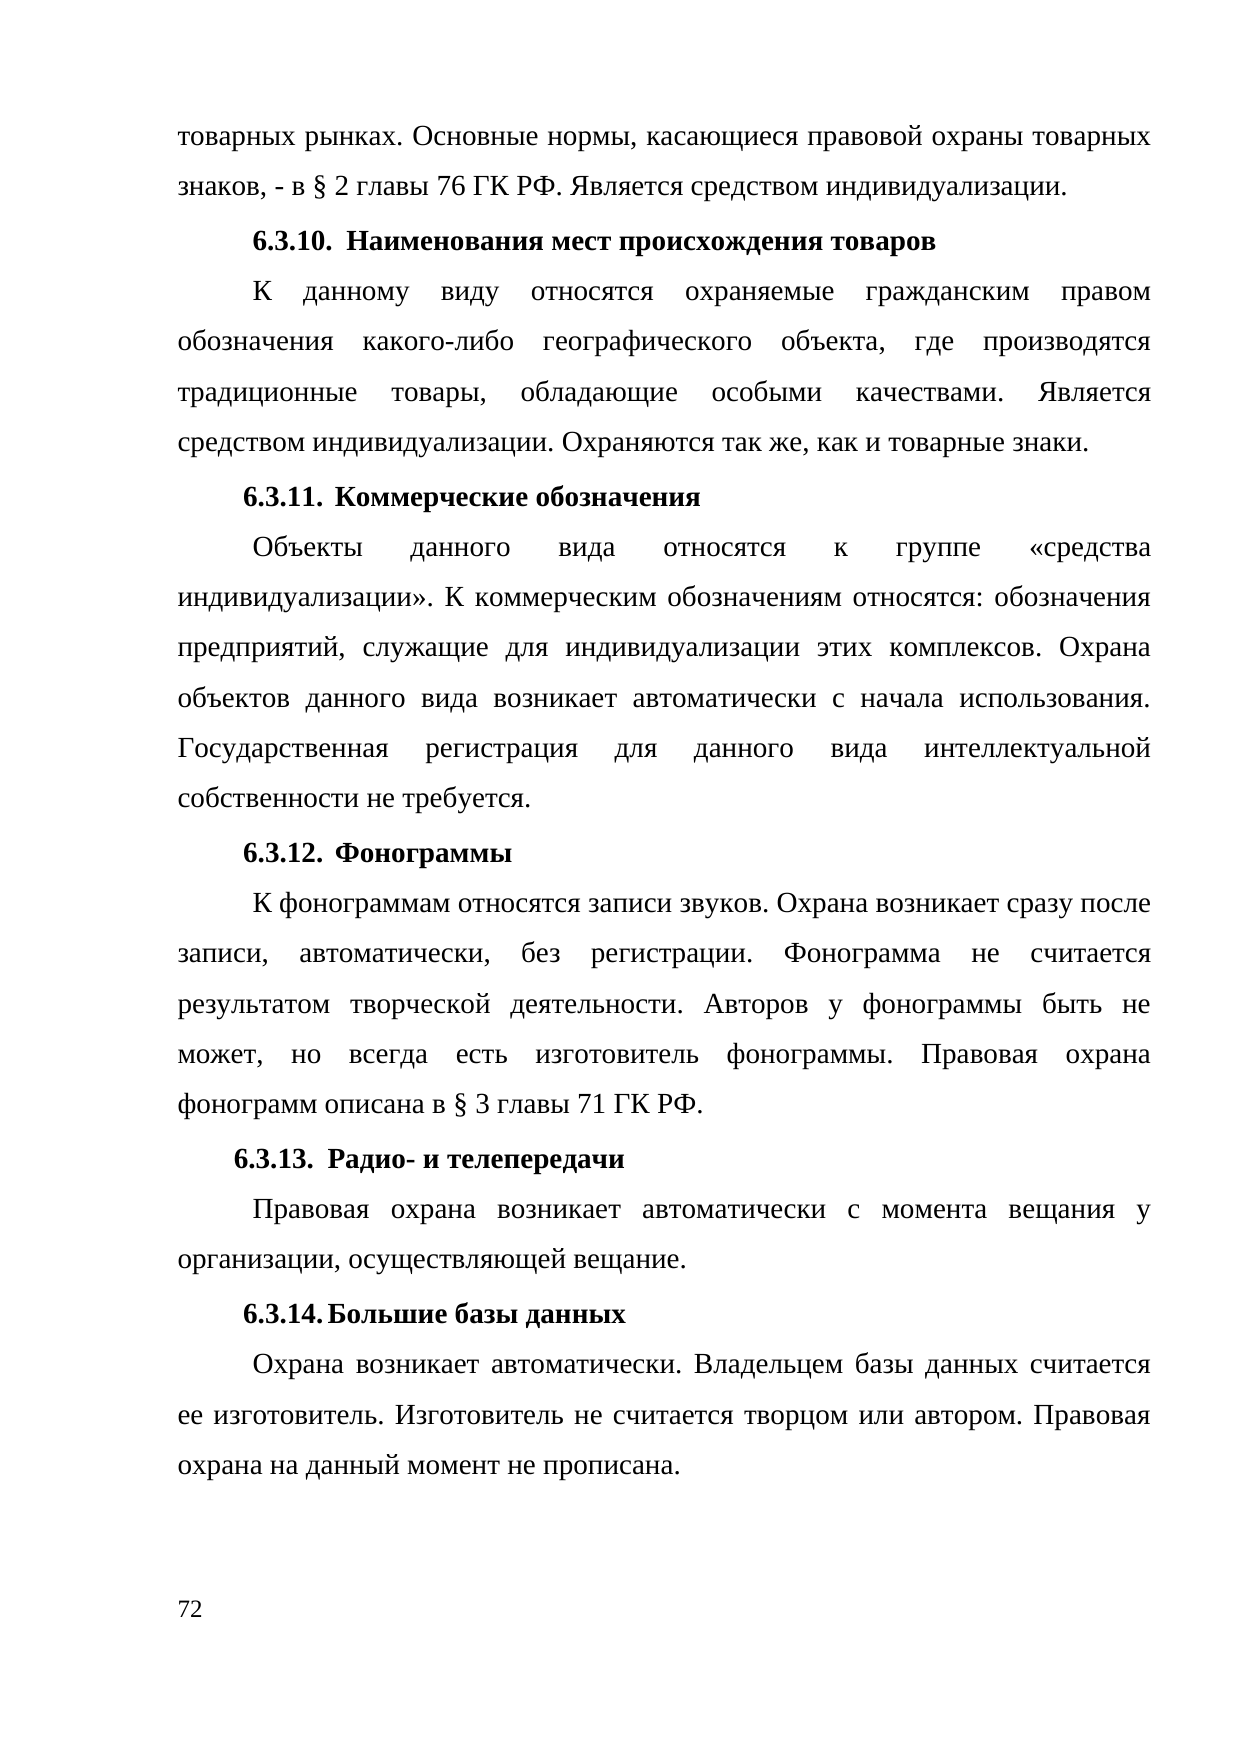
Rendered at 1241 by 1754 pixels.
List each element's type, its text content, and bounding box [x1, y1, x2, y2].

subtitle Большие базы данных [243, 1296, 1152, 1330]
text К данному виду относятся охраняемые гражданским правом обозначения какого-либо географического объекта, где производятся традиционные товары, обладающие особыми качествами. Является средством индивидуализации. Охраняются так же, как и товарные знаки. [177, 273, 1152, 458]
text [177, 118, 1152, 202]
text Объекты данного вида относятся к группе «средства индивидуализации». К коммерческим обозначениям относятся: обозначения предприятий, служащие для индивидуализации этих комплексов. Охрана объектов данного вида возникает автоматически с начала использования. Государственная регистрация для данного вида интеллектуальной собственности не требуется. [177, 529, 1152, 814]
subtitle Фонограммы [243, 835, 1152, 868]
text Правовая охрана возникает автоматически с момента вещания у организации, осуществляющей вещание. [177, 1191, 1152, 1275]
subtitle Наименования мест происхождения товаров [252, 223, 1152, 256]
subtitle Коммерческие обозначения [243, 479, 1152, 512]
text Охрана возникает автоматически. Владельцем базы данных считается ее изготовитель. Изготовитель не считается творцом или автором. Правовая охрана на данный момент не прописана. [177, 1346, 1152, 1481]
subtitle Радио- и телепередачи [233, 1141, 1152, 1174]
text К фонограммам относятся записи звуков. Охрана возникает сразу после записи, автоматически, без регистрации. Фонограмма не считается результатом творческой деятельности. Авторов у фонограммы быть не может, но всегда есть изготовитель фонограммы. Правовая охрана фонограмм описана в § 3 главы 71 ГК РФ. [177, 885, 1152, 1120]
